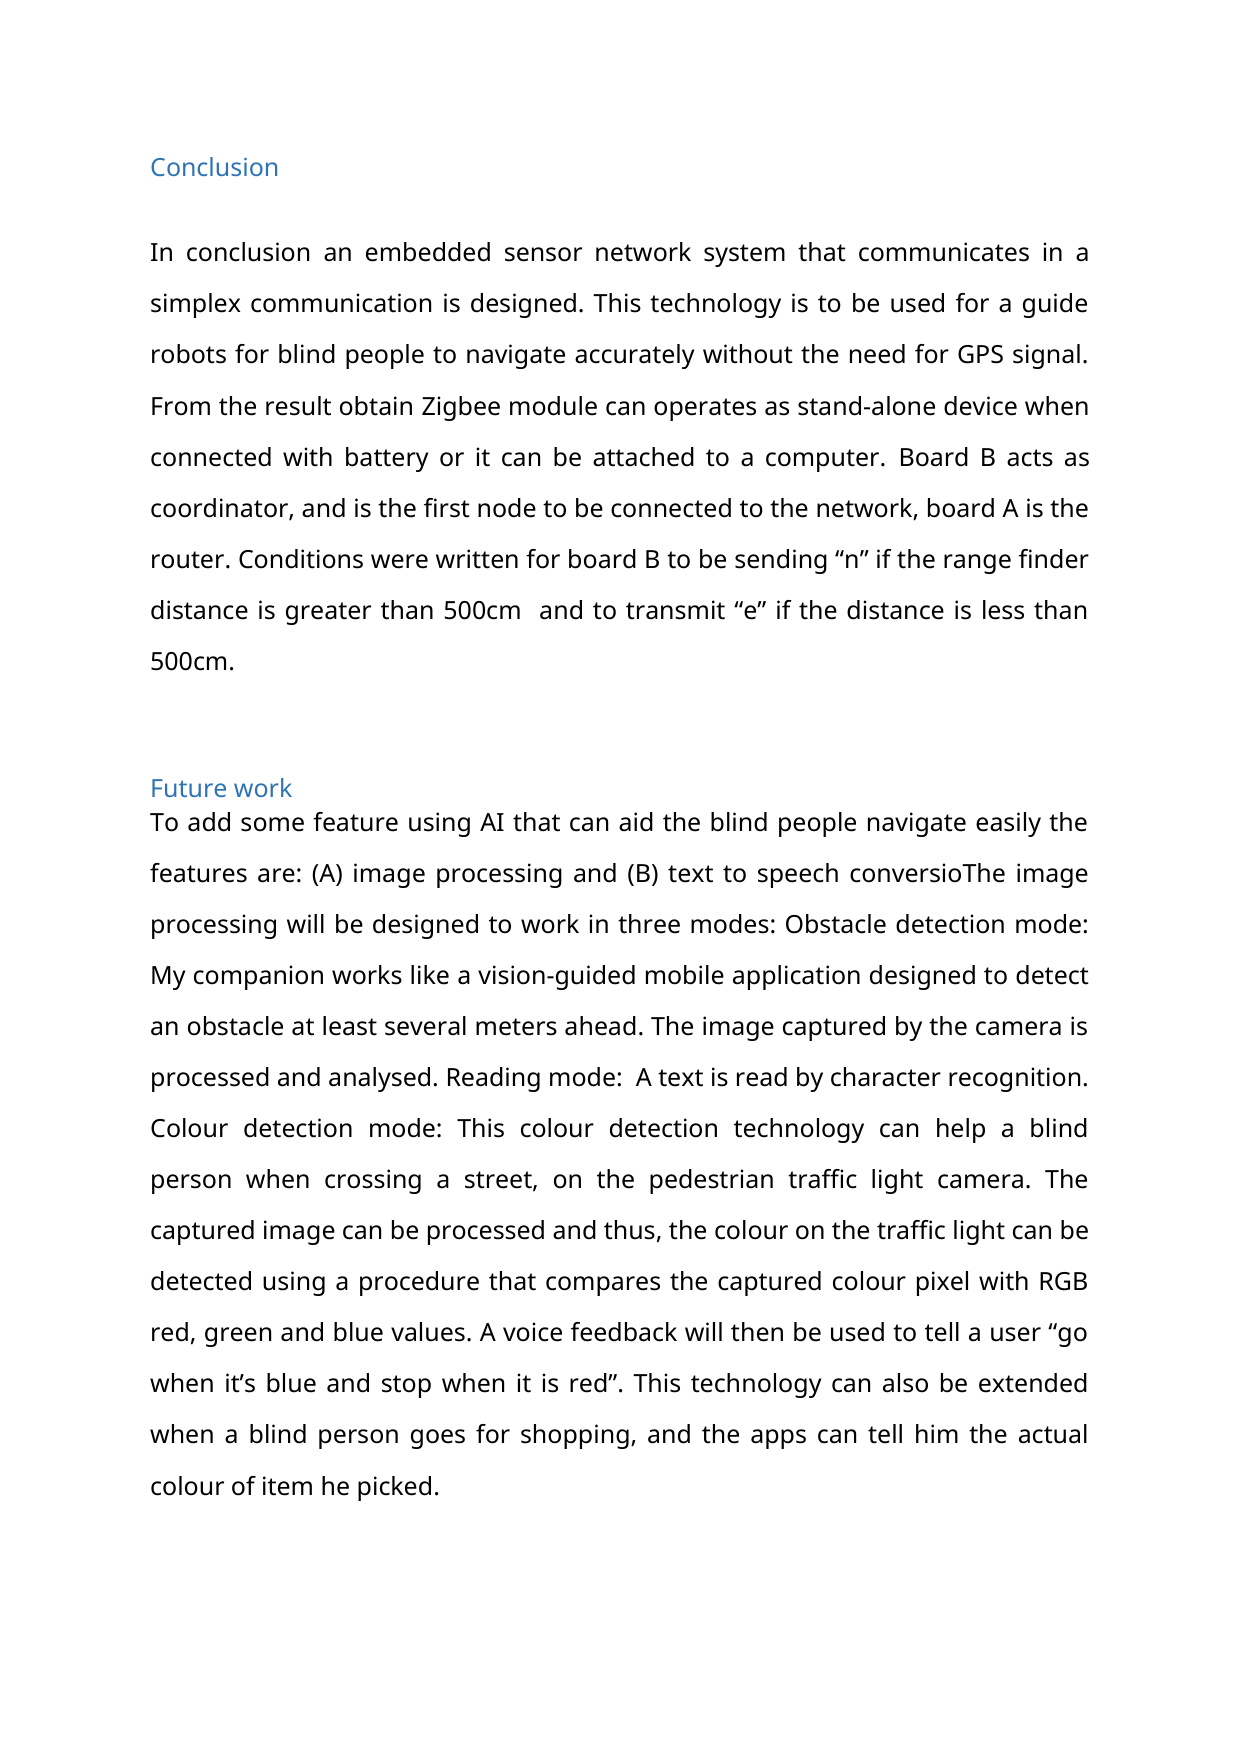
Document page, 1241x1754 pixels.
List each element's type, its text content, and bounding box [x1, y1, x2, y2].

text To add some feature using AI that can aid the blind people navigate easily the features are: (A) image processing and (B) text to speech conversioThe image processing will be designed to work in three modes: Obstacle detection mode: My companion works like a vision-guided mobile application designed to detect an obstacle at least several meters ahead. The image captured by the camera is processed and analysed. Reading mode: A text is read by character recognition. Colour detection mode: This colour detection technology can help a blind person when crossing a street, on the pedestrian traffic light camera. The captured image can be processed and thus, the colour on the traffic light can be detected using a procedure that compares the captured colour pixel with RGB red, green and blue values. A voice feedback will then be used to tell a user “go when it’s blue and stop when it is red”. This technology can also be extended when a blind person goes for shopping, and the apps can tell him the actual colour of item he picked. [150, 804, 1090, 1502]
subtitle Future work [150, 771, 1090, 804]
text In conclusion an embedded sensor network system that communicates in a simplex communication is designed. This technology is to be used for a guide robots for blind people to navigate accurately without the need for GPS signal. From the result obtain Zigbee module can operates as stand-alone device when connected with battery or it can be attached to a computer. Board B acts as coordinator, and is the first node to be connected to the network, board A is the router. Conditions were written for board B to be sending “n” if the range finder distance is greater than 500cm and to transmit “e” if the distance is less than 500cm. [150, 235, 1090, 677]
subtitle Conclusion [150, 150, 1090, 184]
